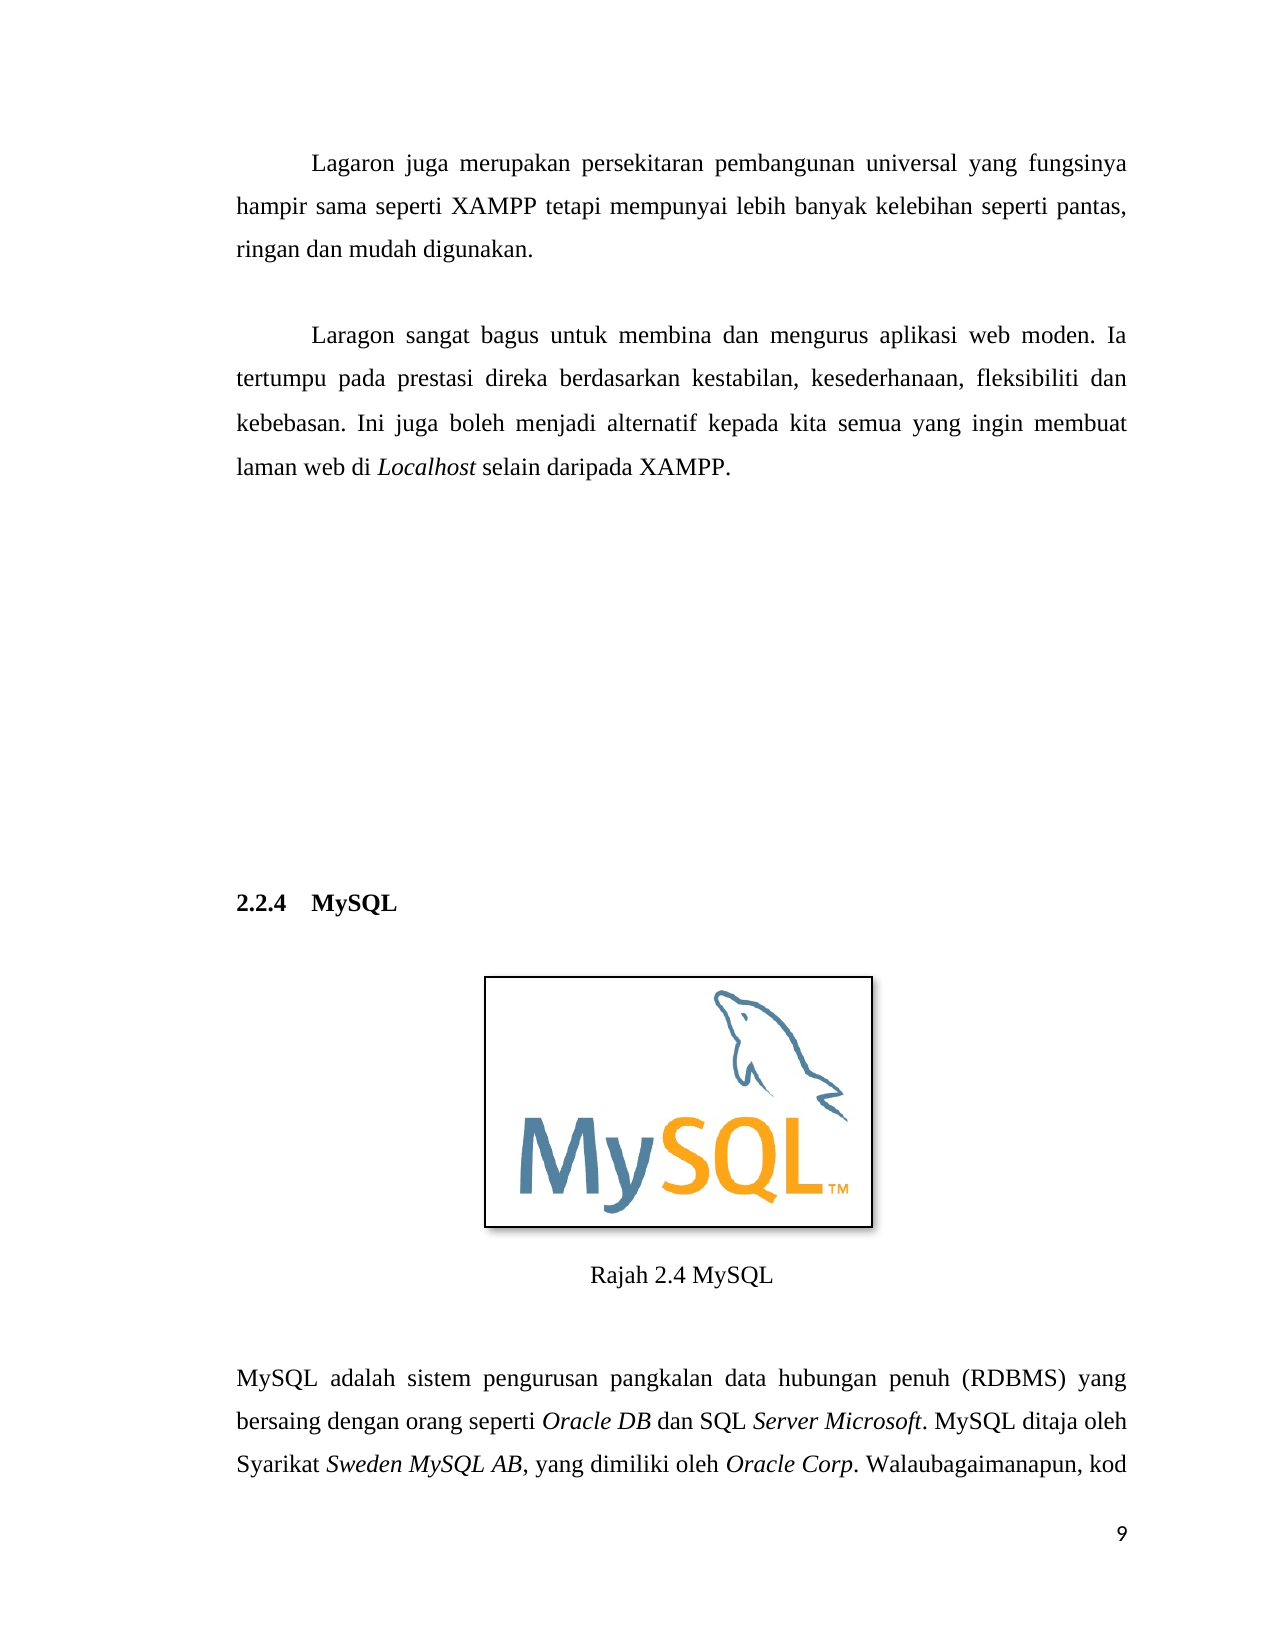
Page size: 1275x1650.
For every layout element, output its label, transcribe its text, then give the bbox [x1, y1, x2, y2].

text Lagaron juga merupakan persekitaran pembangunan universal yang fungsinya hampir sama seperti XAMPP tetapi mempunyai lebih banyak kelebihan seperti pantas, ringan dan mudah digunakan. [236, 148, 1127, 263]
picture [486, 978, 871, 1226]
subtitle MySQL [236, 888, 1127, 917]
text Rajah 2.4 MySQL [236, 1260, 1127, 1288]
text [236, 1363, 1127, 1478]
text Laragon sangat bagus untuk membina dan mengurus aplikasi web moden. Ia tertumpu pada prestasi direka berdasarkan kestabilan, kesederhanaan, fleksibiliti dan kebebasan. Ini juga boleh menjadi alternatif kepada kita semua yang ingin membuat laman web di Localhost selain daripada XAMPP. [236, 320, 1127, 481]
